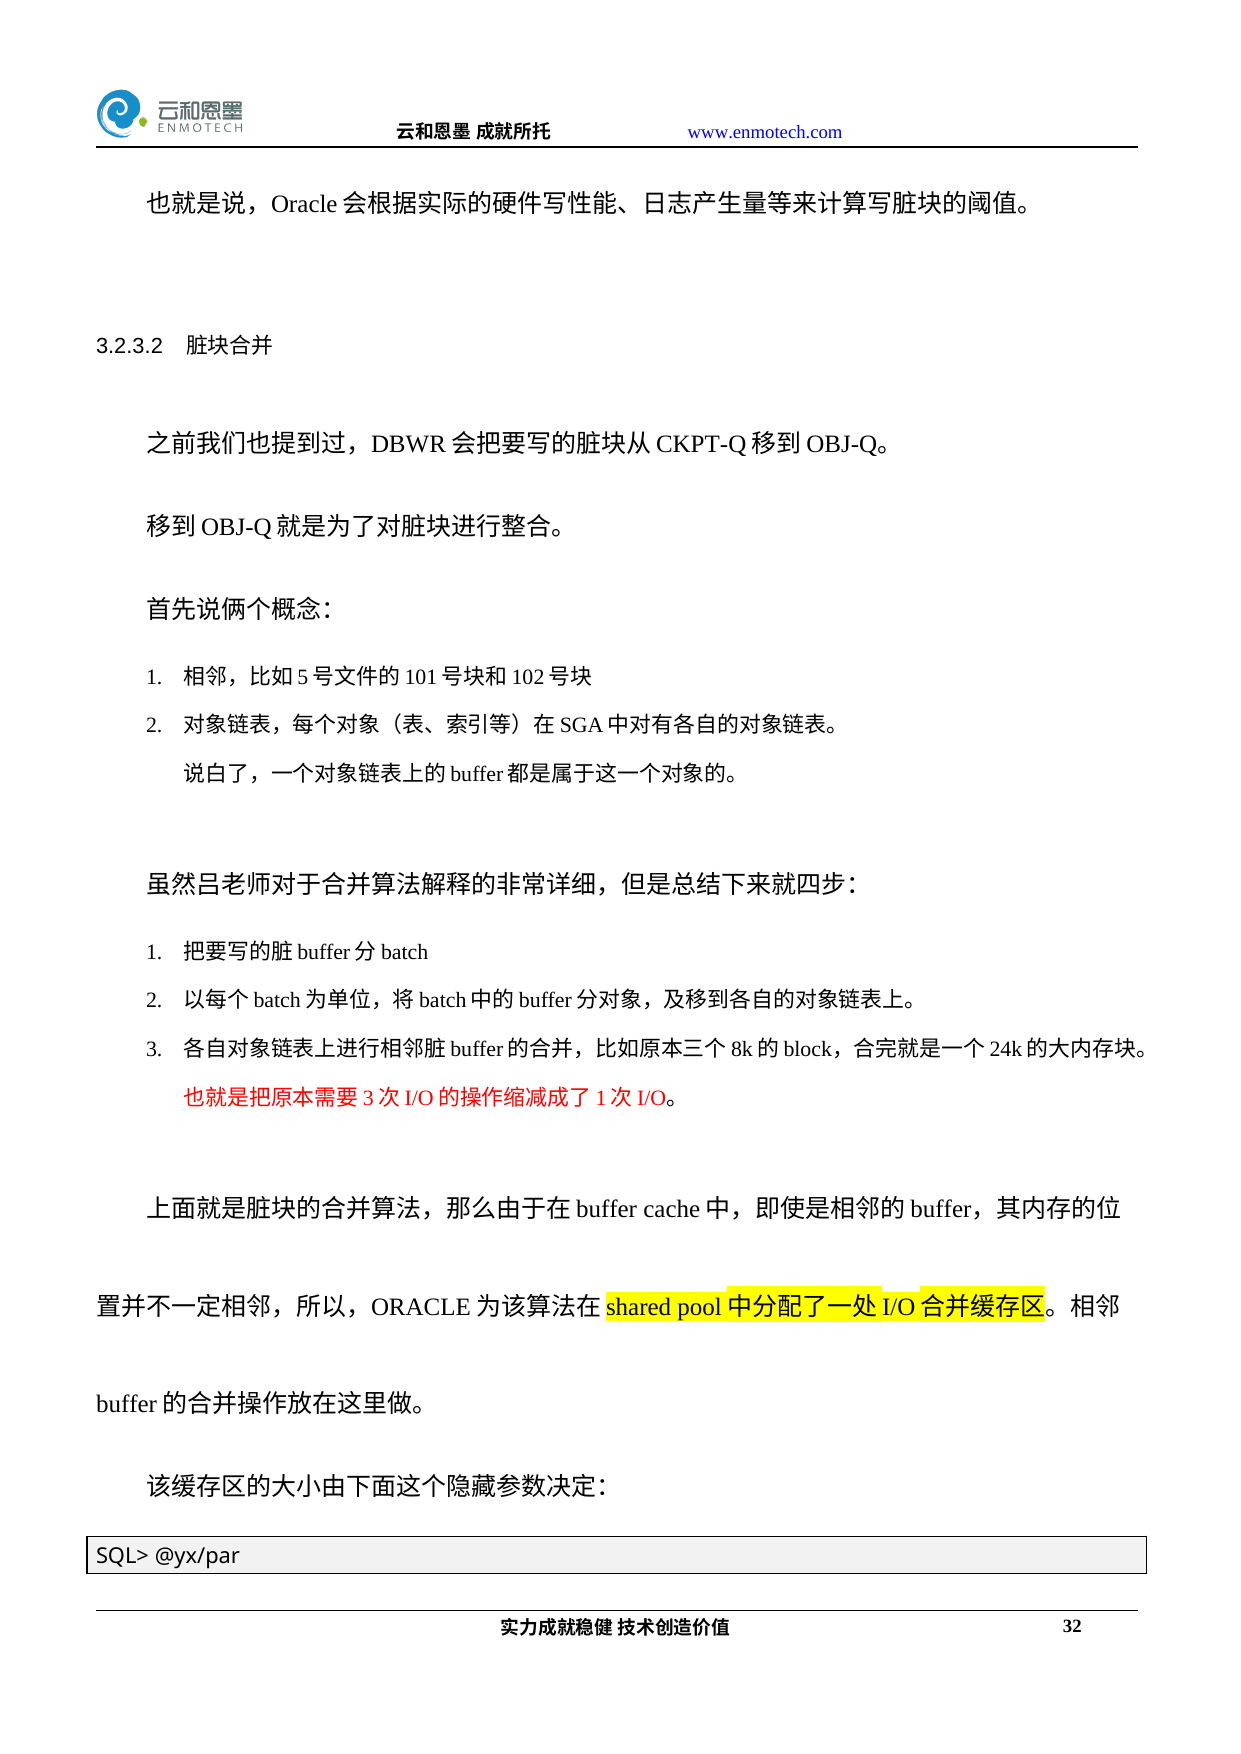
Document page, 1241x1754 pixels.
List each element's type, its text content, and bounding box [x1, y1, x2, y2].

list 相邻，比如5号文件的101号块和102号块 [146, 658, 1138, 691]
text 该缓存区的大小由下面这个隐藏参数决定： [96, 1452, 1138, 1517]
text 上面就是脏块的合并算法，那么由于在buffer cache中，即使是相邻的buffer，其内存的位置并不一定相邻，所以，ORACLE为该算法在shared pool中分配了一处I/O合并缓存区。相邻buffer的合并操作放在这里做。 [96, 1174, 1138, 1434]
text 也就是说，Oracle会根据实际的硬件写性能、日志产生量等来计算写脏块的阈值。 [96, 169, 1138, 234]
text 之前我们也提到过，DBWR会把要写的脏块从CKPT-Q移到OBJ-Q。 [96, 409, 1138, 474]
list 以每个batch为单位，将batch中的buffer分对象，及移到各自的对象链表上。 [146, 982, 1138, 1014]
text 移到OBJ-Q就是为了对脏块进行整合。 [96, 492, 1138, 557]
text 首先说俩个概念： [96, 575, 1138, 640]
text SQL> @yx/par [88, 1537, 1146, 1573]
subtitle 脏块合并 [96, 328, 1138, 361]
picture [95, 88, 245, 139]
text 虽然吕老师对于合并算法解释的非常详细，但是总结下来就四步： [96, 851, 1138, 916]
list 对象链表，每个对象（表、索引等）在SGA中对有各自的对象链表。 说白了，一个对象链表上的buffer都是属于这一个对象的。 [146, 707, 1138, 788]
list 把要写的脏buffer分batch [146, 934, 1138, 966]
list 各自对象链表上进行相邻脏buffer的合并，比如原本三个8k的block，合完就是一个24k的大内存块。 也就是把原本需要3次I/O的操作缩减成了1次I/O。 [146, 1030, 1138, 1112]
